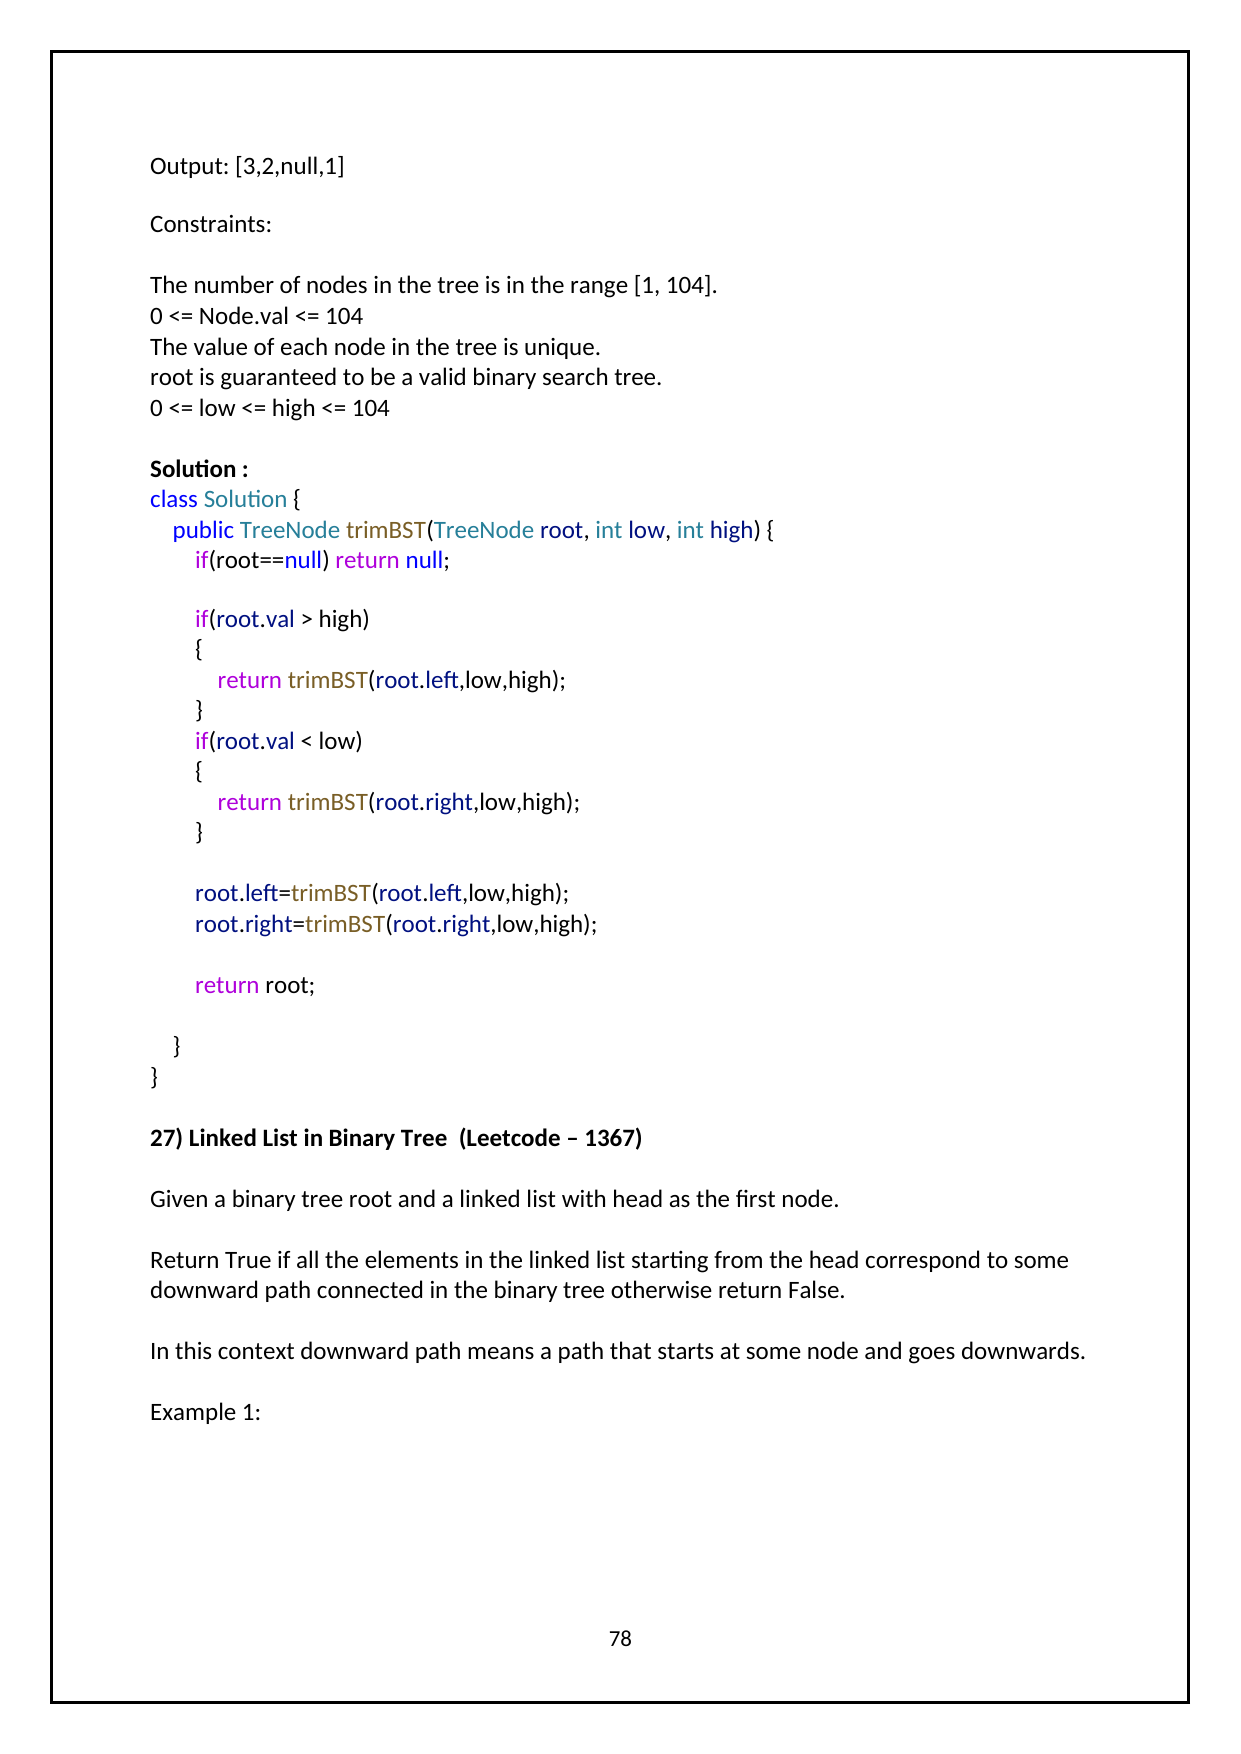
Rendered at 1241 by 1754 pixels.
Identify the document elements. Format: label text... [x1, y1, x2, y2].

text } [150, 1030, 1090, 1061]
text public TreeNode trimBST(TreeNode root, int low, int high) { [150, 514, 1090, 544]
text The value of each node in the tree is unique. [150, 331, 1090, 361]
text Solution : [150, 453, 1090, 483]
text 0 <= Node.val <= 104 [150, 300, 1090, 331]
text root is guaranteed to be a valid binary search tree. [150, 361, 1090, 392]
text { [150, 756, 1090, 786]
text if(root.val < low) [150, 725, 1090, 756]
text 27) Linked List in Binary Tree (Leetcode – 1367) [150, 1122, 1090, 1152]
text Given a binary tree root and a linked list with head as the first node. [150, 1183, 1090, 1213]
text In this context downward path means a path that starts at some node and goes downwards. [150, 1335, 1090, 1366]
text Constraints: [150, 209, 1090, 239]
text class Solution { [150, 483, 1090, 514]
text root.left=trimBST(root.left,low,high); [150, 878, 1090, 908]
text Output: [3,2,null,1] [150, 150, 1090, 181]
text 0 <= low <= high <= 104 [150, 392, 1090, 422]
text root.right=trimBST(root.right,low,high); [150, 908, 1090, 939]
text if(root.val > high) [150, 603, 1090, 633]
text Return True if all the elements in the linked list starting from the head correspond to some downward path connected in the binary tree otherwise return False. [150, 1244, 1090, 1305]
text { [150, 633, 1090, 664]
text if(root==null) return null; [150, 544, 1090, 575]
text return root; [150, 969, 1090, 1000]
text } [150, 694, 1090, 725]
text return trimBST(root.right,low,high); [150, 786, 1090, 817]
text Example 1: [150, 1396, 1090, 1427]
text The number of nodes in the tree is in the range [1, 104]. [150, 270, 1090, 300]
text return trimBST(root.left,low,high); [150, 664, 1090, 694]
text } [150, 1061, 1090, 1091]
text } [150, 817, 1090, 847]
